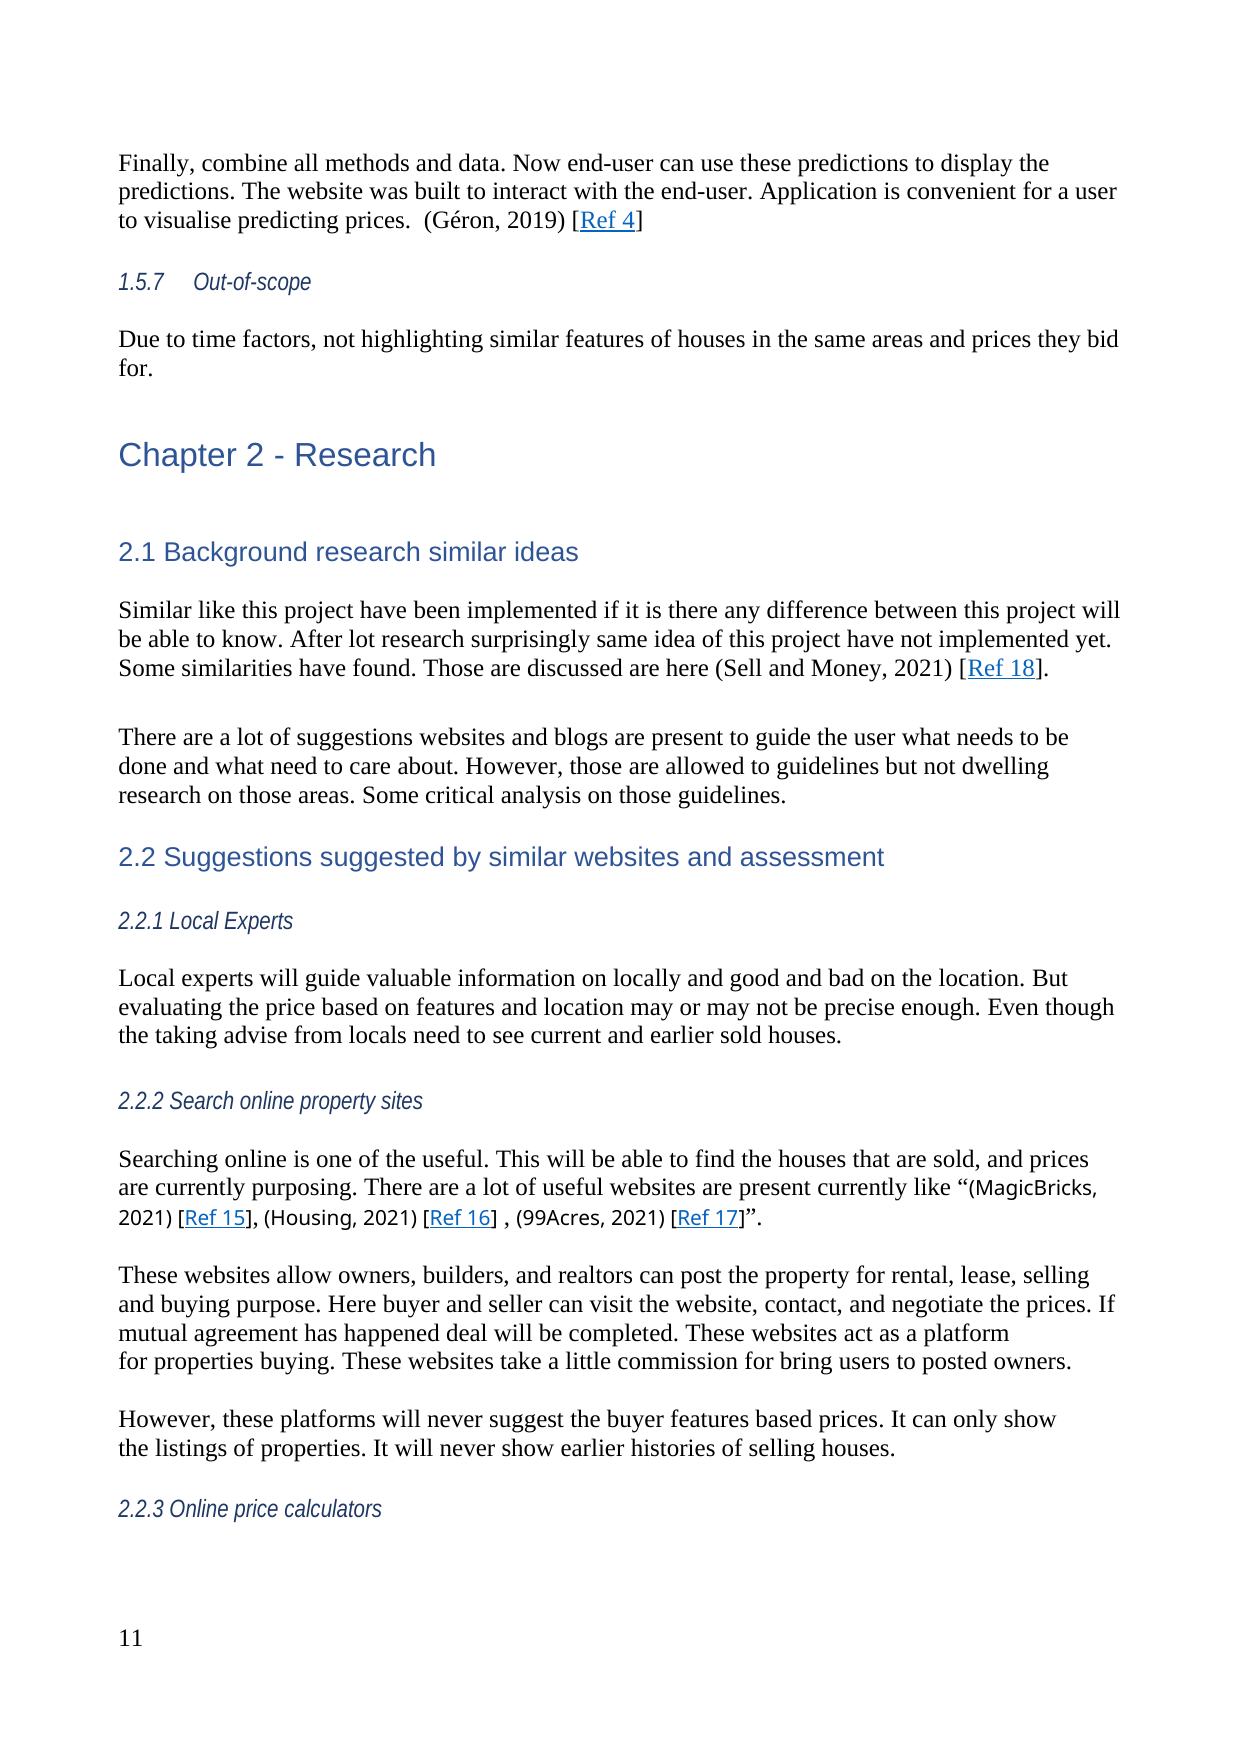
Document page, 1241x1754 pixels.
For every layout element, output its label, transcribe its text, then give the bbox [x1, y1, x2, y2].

text There are a lot of suggestions websites and blogs are present to guide the user what needs to be done and what need to care about. However, those are allowed to guidelines but not dwelling research on those areas. Some critical analysis on those guidelines. [118, 722, 1122, 808]
text Searching online is one of the useful. This will be able to find the houses that are sold, and prices are currently purposing. There are a lot of useful websites are present currently like “(MagicBricks, 2021) [Ref 15], (Housing, 2021) [Ref 16] , (99Acres, 2021) [Ref 17]”. [118, 1144, 1122, 1231]
subtitle 2.2.3 Online price calculators [118, 1494, 1122, 1522]
text These websites allow owners, builders, and realtors can post the property for rental, lease, selling and buying purpose. Here buyer and seller can visit the website, contact, and negotiate the prices. If mutual agreement has happened deal will be completed. These websites act as a platform for properties buying. These websites take a little commission for bring users to posted owners. [118, 1260, 1122, 1375]
subtitle 2.1 Background research similar ideas [118, 536, 1122, 567]
text Finally, combine all methods and data. Now end-user can use these predictions to display the predictions. The website was built to interact with the end-user. Application is convenient for a user to visualise predicting prices. (Géron, 2019) [Ref 4] [118, 148, 1122, 234]
subtitle Out-of-scope [118, 267, 1122, 296]
subtitle Chapter 2 - Research [118, 436, 1122, 474]
subtitle 2.2.1 Local Experts [118, 906, 1122, 934]
text Due to time factors, not highlighting similar features of houses in the same areas and prices they bid for. [118, 324, 1122, 382]
text Similar like this project have been implemented if it is there any difference between this project will be able to know. After lot research surprisingly same idea of this project have not implemented yet. Some similarities have found. Those are discussed are here (Sell and Money, 2021) [Ref 18]. [118, 596, 1122, 682]
subtitle 2.2.2 Search online property sites [118, 1086, 1122, 1115]
text Local experts will guide valuable information on locally and good and bad on the location. But evaluating the price based on features and location may or may not be precise enough. Even though the taking advise from locals need to see current and earlier sold houses. [118, 963, 1122, 1049]
text However, these platforms will never suggest the buyer features based prices. It can only show the listings of properties. It will never show earlier histories of selling houses. [118, 1404, 1122, 1462]
subtitle 2.2 Suggestions suggested by similar websites and assessment [118, 841, 1122, 873]
